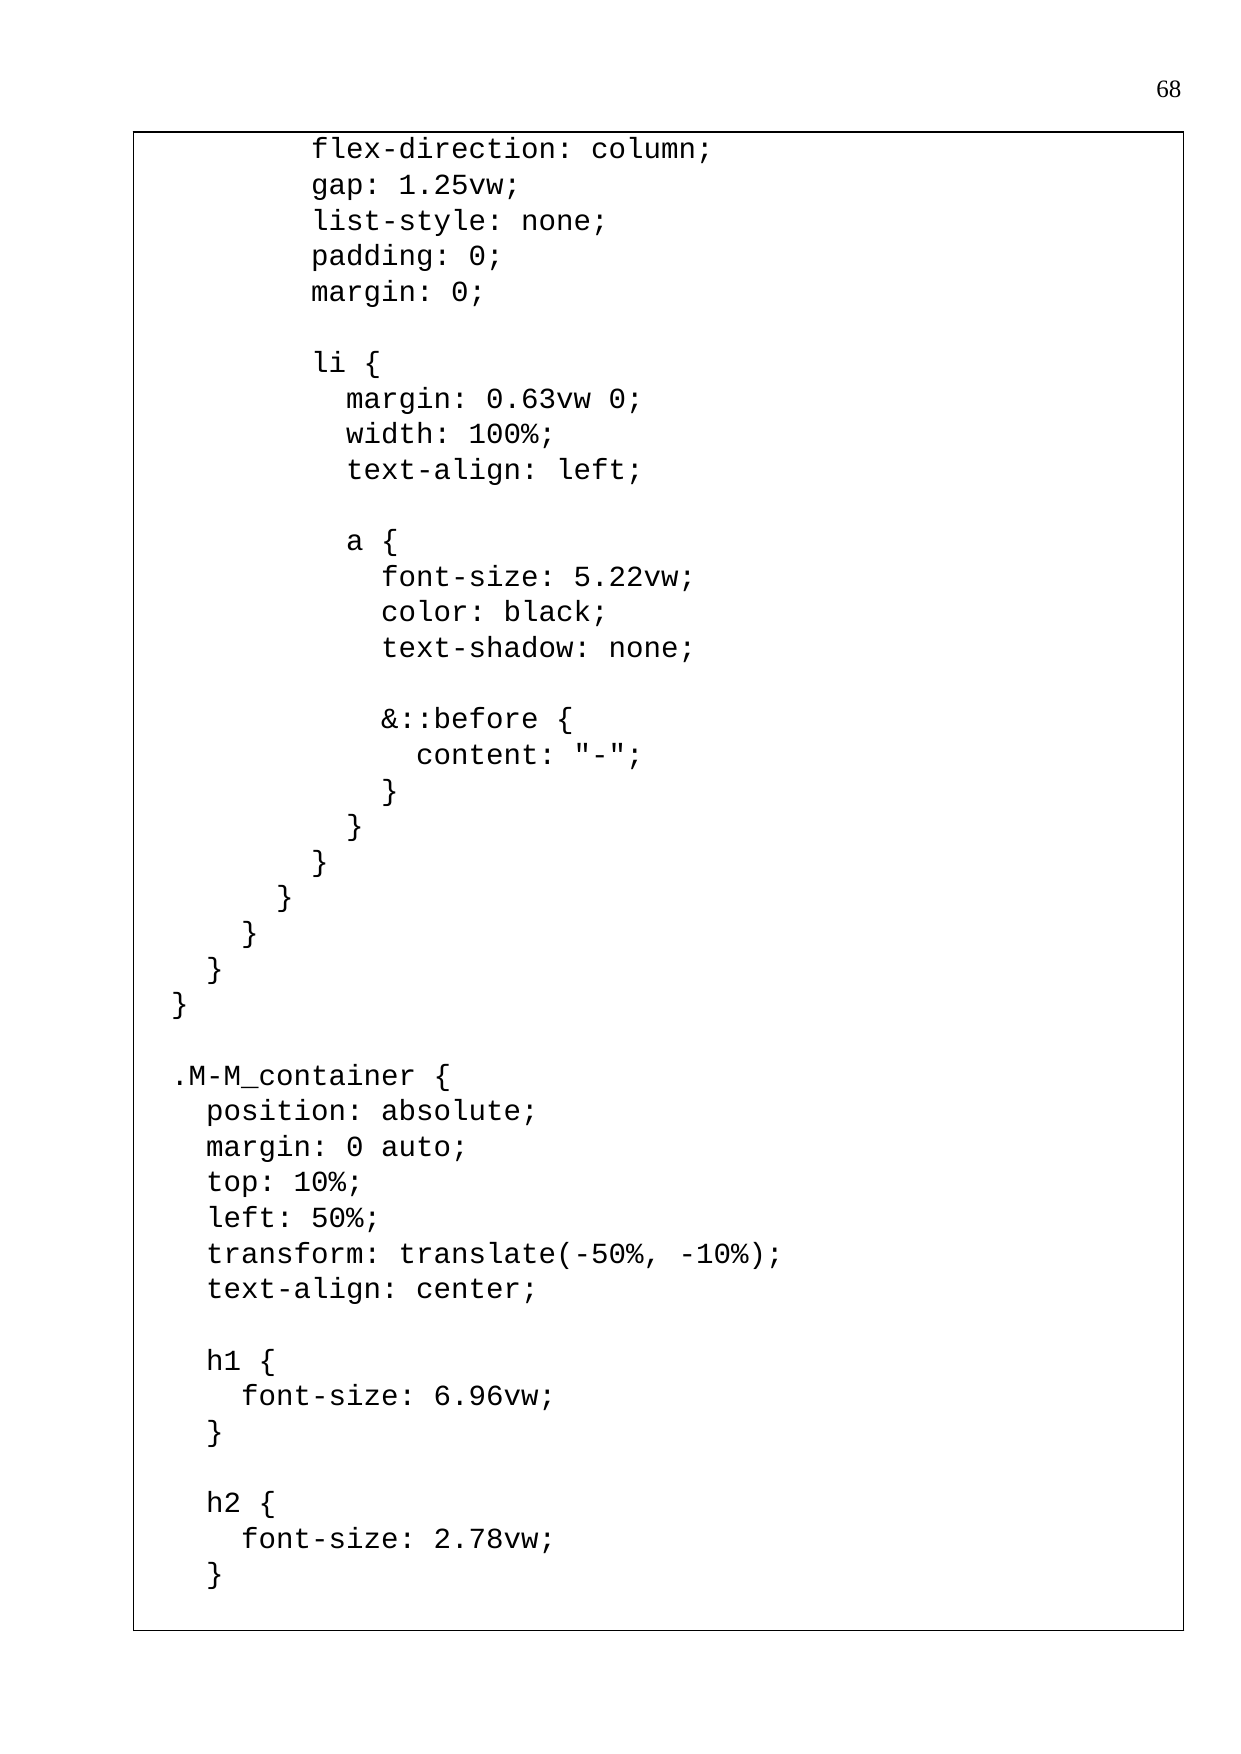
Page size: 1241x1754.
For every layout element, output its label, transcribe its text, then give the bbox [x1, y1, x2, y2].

text padding: 0; [134, 238, 1183, 274]
text } [134, 773, 1183, 808]
text } [134, 808, 1183, 844]
text &::before { [134, 701, 1183, 737]
text width: 100%; [134, 416, 1183, 452]
text font-size: 5.22vw; [134, 559, 1183, 594]
text } [134, 951, 1183, 986]
text margin: 0 auto; [134, 1129, 1183, 1164]
text top: 10%; [134, 1164, 1183, 1200]
text left: 50%; [134, 1200, 1183, 1236]
text } [134, 1556, 1183, 1592]
text gap: 1.25vw; [134, 167, 1183, 203]
text text-align: left; [134, 452, 1183, 488]
text h2 { [134, 1485, 1183, 1521]
text a { [134, 523, 1183, 559]
text text-shadow: none; [134, 630, 1183, 666]
text text-align: center; [134, 1271, 1183, 1307]
text margin: 0; [134, 274, 1183, 310]
text } [134, 915, 1183, 951]
text font-size: 2.78vw; [134, 1521, 1183, 1556]
text font-size: 6.96vw; [134, 1378, 1183, 1414]
text position: absolute; [134, 1093, 1183, 1129]
text } [134, 986, 1183, 1022]
text transform: translate(-50%, -10%); [134, 1236, 1183, 1271]
text content: "-"; [134, 737, 1183, 773]
text li { [134, 345, 1183, 381]
text .M-M_container { [134, 1058, 1183, 1093]
text } [134, 879, 1183, 915]
text flex-direction: column; [134, 133, 1183, 167]
text } [134, 844, 1183, 879]
text } [134, 1414, 1183, 1450]
text color: black; [134, 594, 1183, 630]
text margin: 0.63vw 0; [134, 381, 1183, 416]
text list-style: none; [134, 203, 1183, 238]
text h1 { [134, 1343, 1183, 1378]
